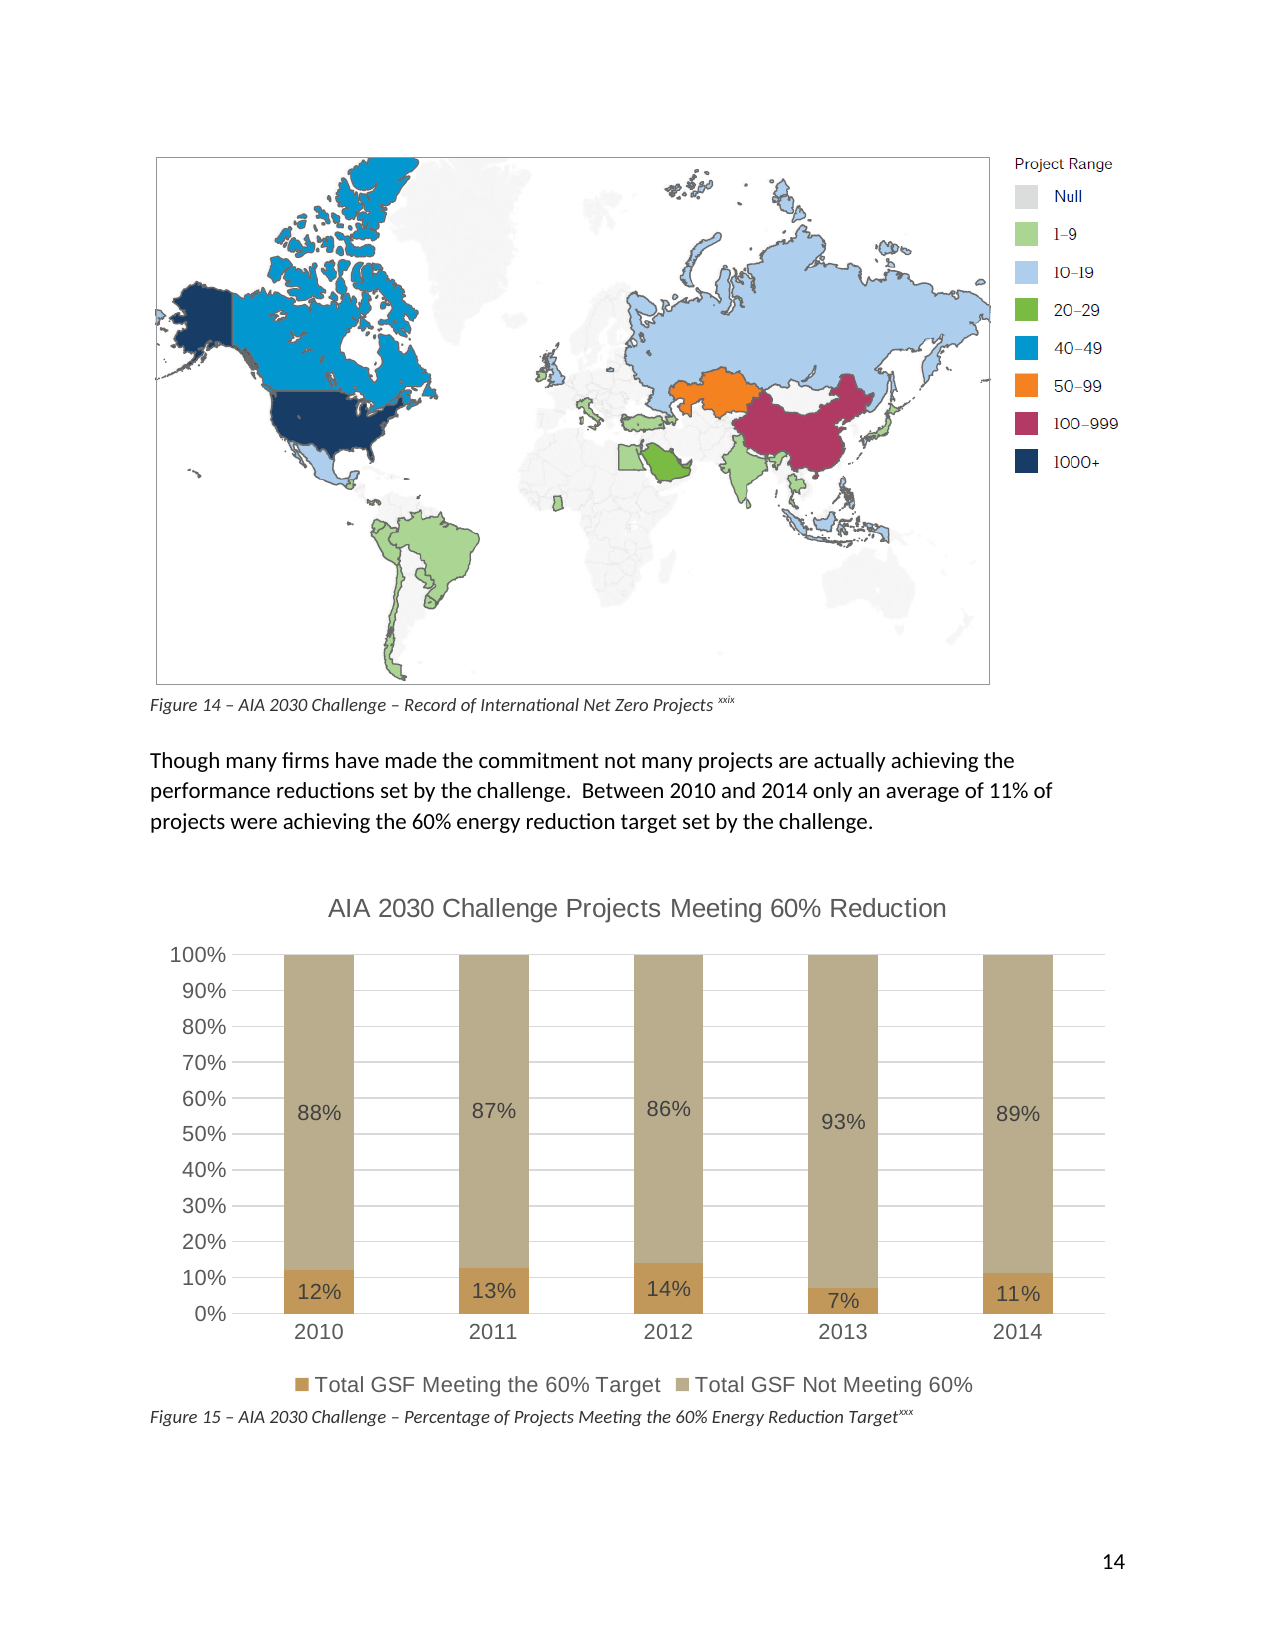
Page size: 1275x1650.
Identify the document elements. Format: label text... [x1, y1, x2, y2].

text Though many firms have made the commitment not many projects are actually achieving the performance reductions set by the challenge. Between 2010 and 2014 only an average of 11% of projects were achieving the 60% energy reduction target set by the challenge. [150, 746, 1125, 835]
picture [150, 150, 1125, 691]
